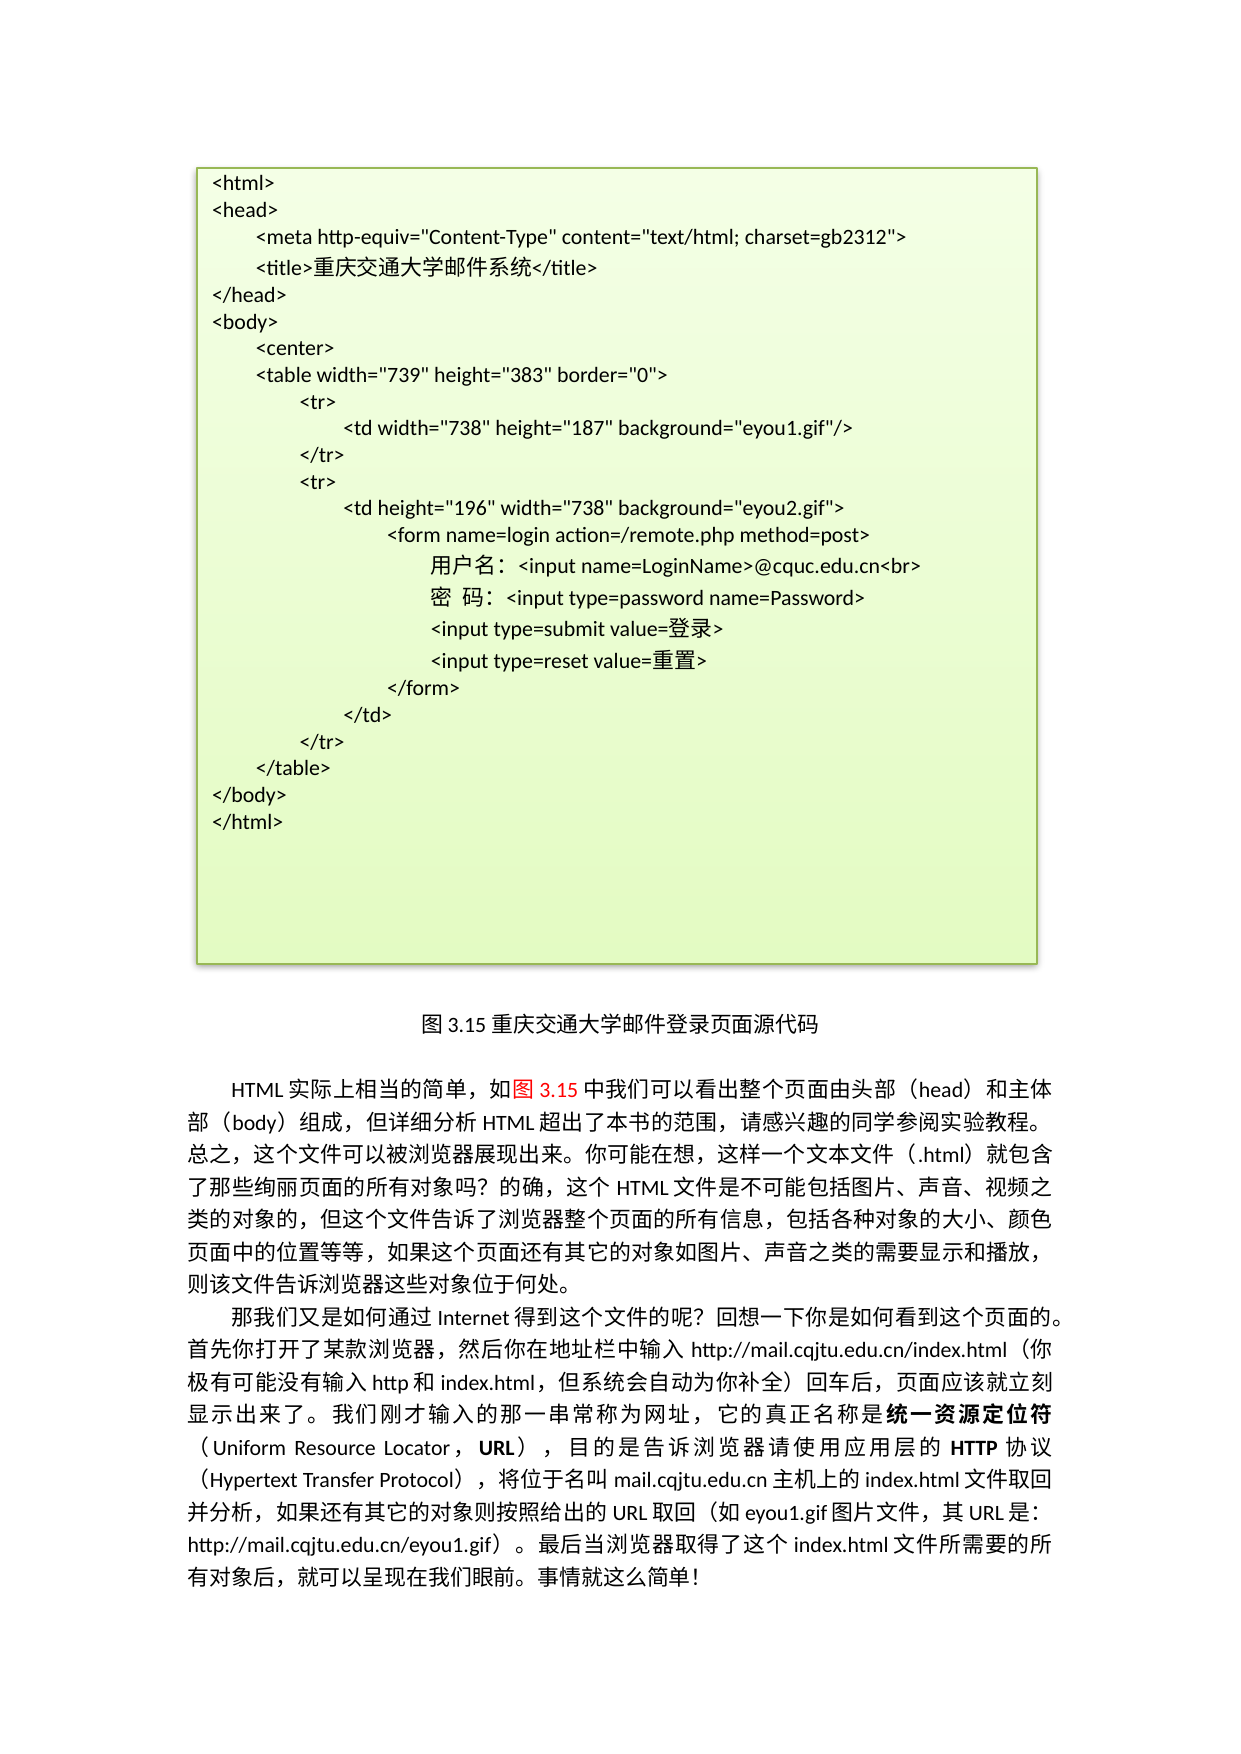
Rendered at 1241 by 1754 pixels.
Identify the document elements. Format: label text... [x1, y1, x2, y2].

text 那我们又是如何通过Internet得到这个文件的呢？回想一下你是如何看到这个页面的。首先你打开了某款浏览器，然后你在地址栏中输入http://mail.cqjtu.edu.cn/index.html（你极有可能没有输入http和index.html，但系统会自动为你补全）回车后，页面应该就立刻显示出来了。我们刚才输入的那一串常称为网址，它的真正名称是统一资源定位符（Uniform Resource Locator，URL），目的是告诉浏览器请使用应用层的HTTP协议（Hypertext Transfer Protocol），将位于名叫mail.cqjtu.edu.cn主机上的index.html文件取回并分析，如果还有其它的对象则按照给出的URL取回（如eyou1.gif图片文件，其URL是：http://mail.cqjtu.edu.cn/eyou1.gif）。最后当浏览器取得了这个index.html文件所需要的所有对象后，就可以呈现在我们眼前。事情就这么简单！ [187, 1299, 1053, 1592]
text 图3.15 重庆交通大学邮件登录页面源代码 [187, 1007, 1053, 1039]
text HTML实际上相当的简单，如图3.15中我们可以看出整个页面由头部（head）和主体部（body）组成，但详细分析HTML超出了本书的范围，请感兴趣的同学参阅实验教程。总之，这个文件可以被浏览器展现出来。你可能在想，这样一个文本文件（.html）就包含了那些绚丽页面的所有对象吗？的确，这个HTML文件是不可能包括图片、声音、视频之类的对象的，但这个文件告诉了浏览器整个页面的所有信息，包括各种对象的大小、颜色、页面中的位置等等，如果这个页面还有其它的对象如图片、声音之类的需要显示和播放，则该文件告诉浏览器这些对象位于何处。 [187, 1072, 1053, 1299]
